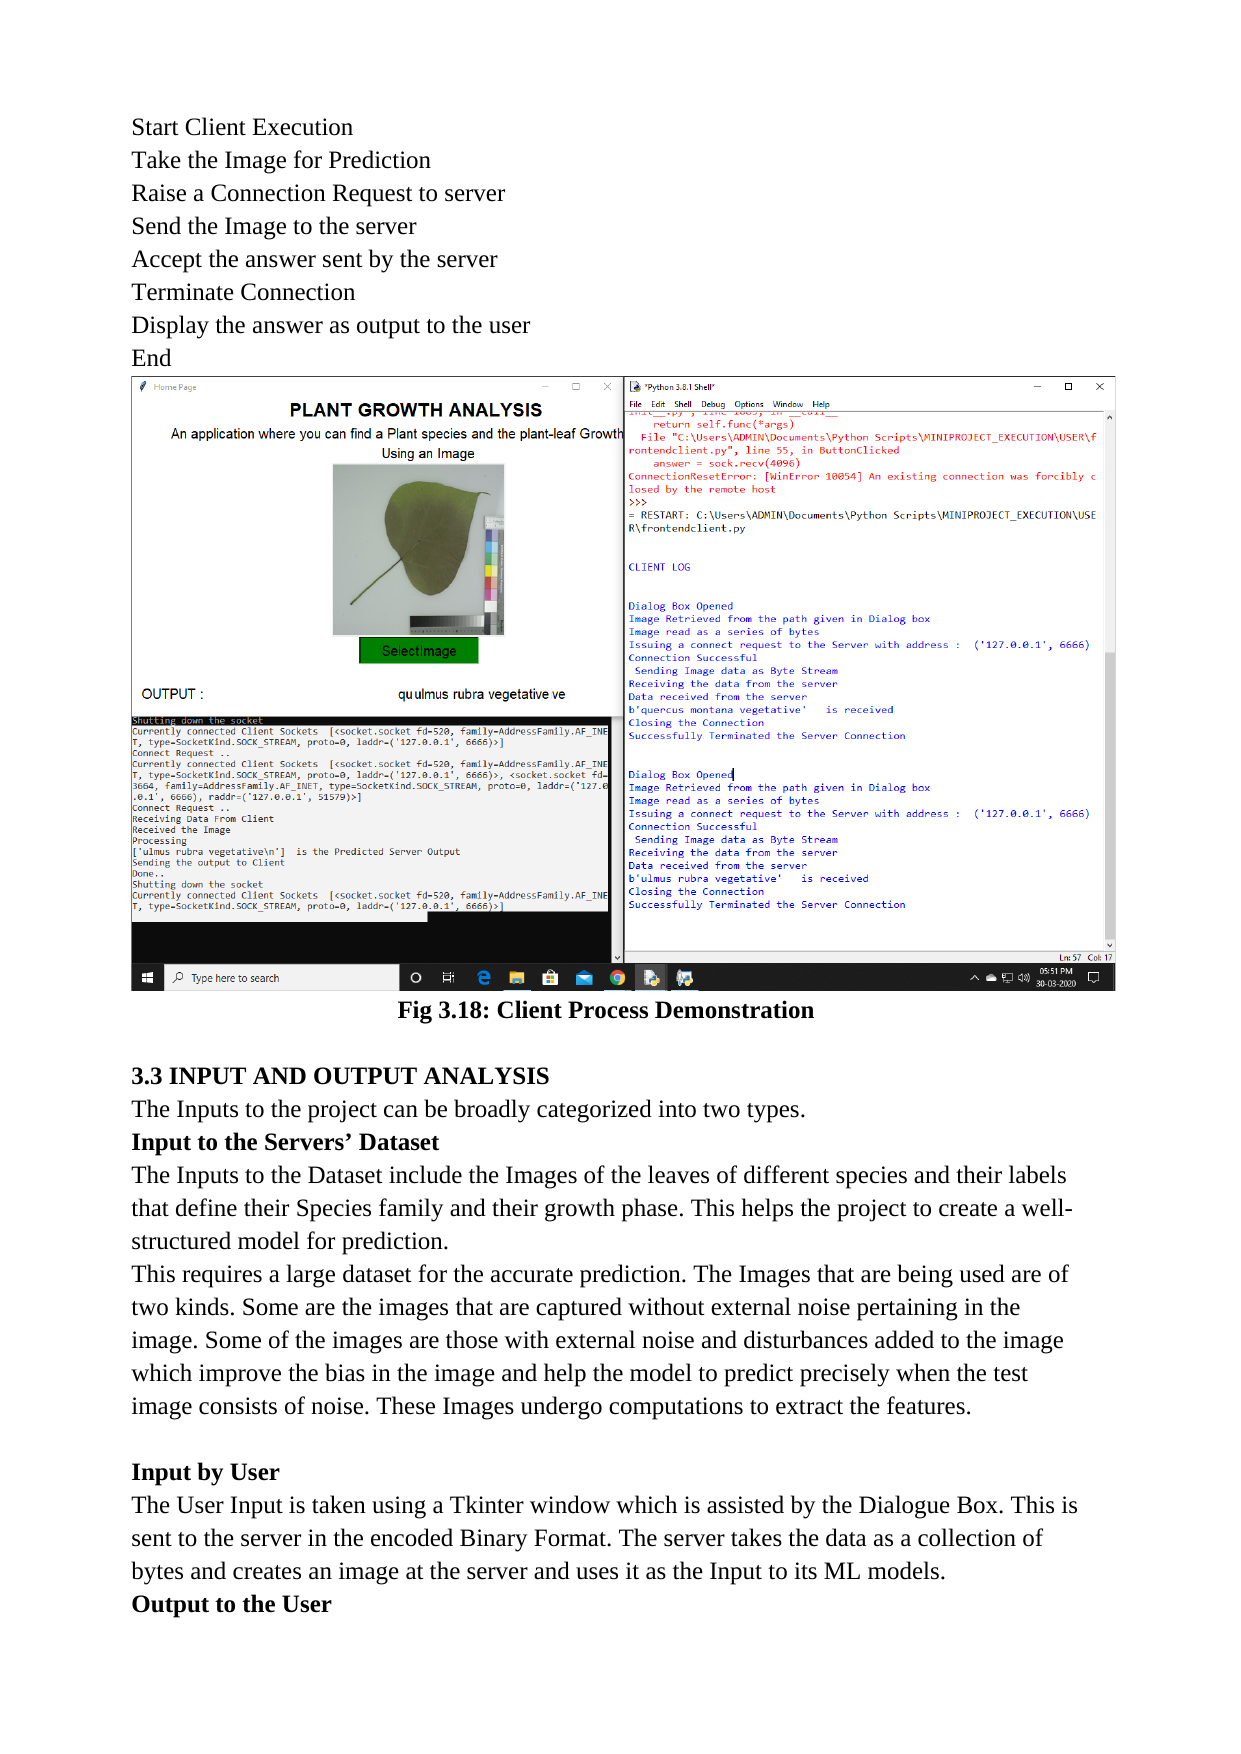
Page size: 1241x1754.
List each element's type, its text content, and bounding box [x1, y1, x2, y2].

text The Inputs to the project can be broadly categorized into two types. [131, 1094, 1081, 1123]
text 3.3 INPUT AND OUTPUT ANALYSIS [131, 1061, 1081, 1089]
text Raise a Connection Request to server [131, 178, 1081, 207]
text Start Client Execution [131, 112, 1081, 141]
text The User Input is taken using a Tkinter window which is assisted by the Dialogue Box. This is sent to the server in the encoded Binary Format. The server takes the data as a collection of bytes and creates an image at the server and uses it as the Input to its ML models. [131, 1490, 1081, 1585]
picture [131, 376, 1116, 991]
text Accept the answer sent by the server [131, 244, 1081, 273]
text Send the Image to the server [131, 211, 1081, 240]
text Terminate Connection [131, 277, 1081, 306]
text Fig 3.18: Client Process Demonstration [131, 995, 1081, 1023]
text End [131, 343, 1081, 372]
text Output to the User [131, 1589, 1081, 1618]
text Display the answer as output to the user [131, 310, 1081, 339]
text Take the Image for Prediction [131, 145, 1081, 174]
text Input to the Servers’ Dataset [131, 1127, 1081, 1156]
text This requires a large dataset for the accurate prediction. The Images that are being used are of two kinds. Some are the images that are captured without external noise pertaining in the image. Some of the images are those with external noise and disturbances added to the image which improve the bias in the image and help the model to predict precisely when the test image consists of noise. These Images undergo computations to extract the features. [131, 1259, 1081, 1420]
text The Inputs to the Dataset include the Images of the leaves of different species and their labels that define their Species family and their growth phase. This helps the project to create a well-structured model for prediction. [131, 1160, 1081, 1255]
text Input by User [131, 1457, 1081, 1486]
